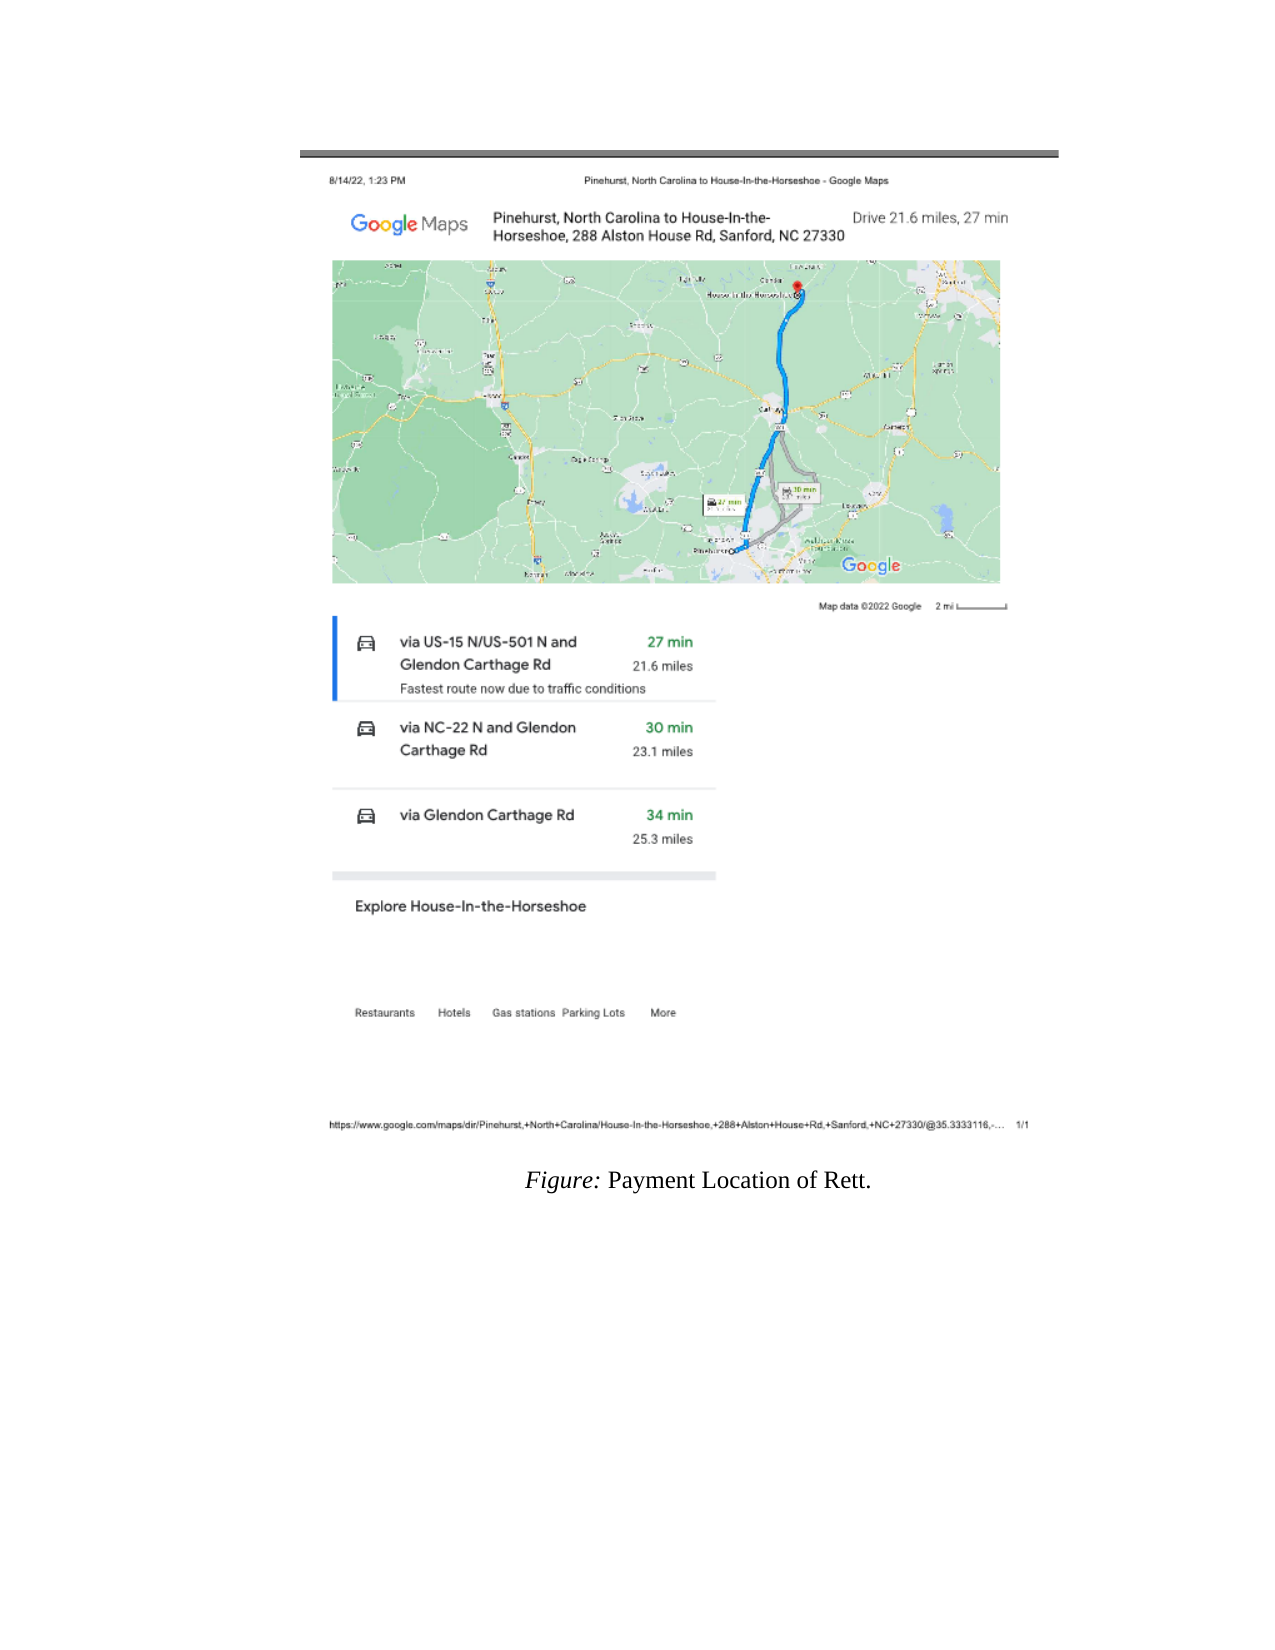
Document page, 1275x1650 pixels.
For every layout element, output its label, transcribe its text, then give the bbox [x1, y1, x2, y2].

picture [300, 150, 1059, 1147]
text Figure: Payment Location of Rett. [450, 1165, 1125, 1194]
